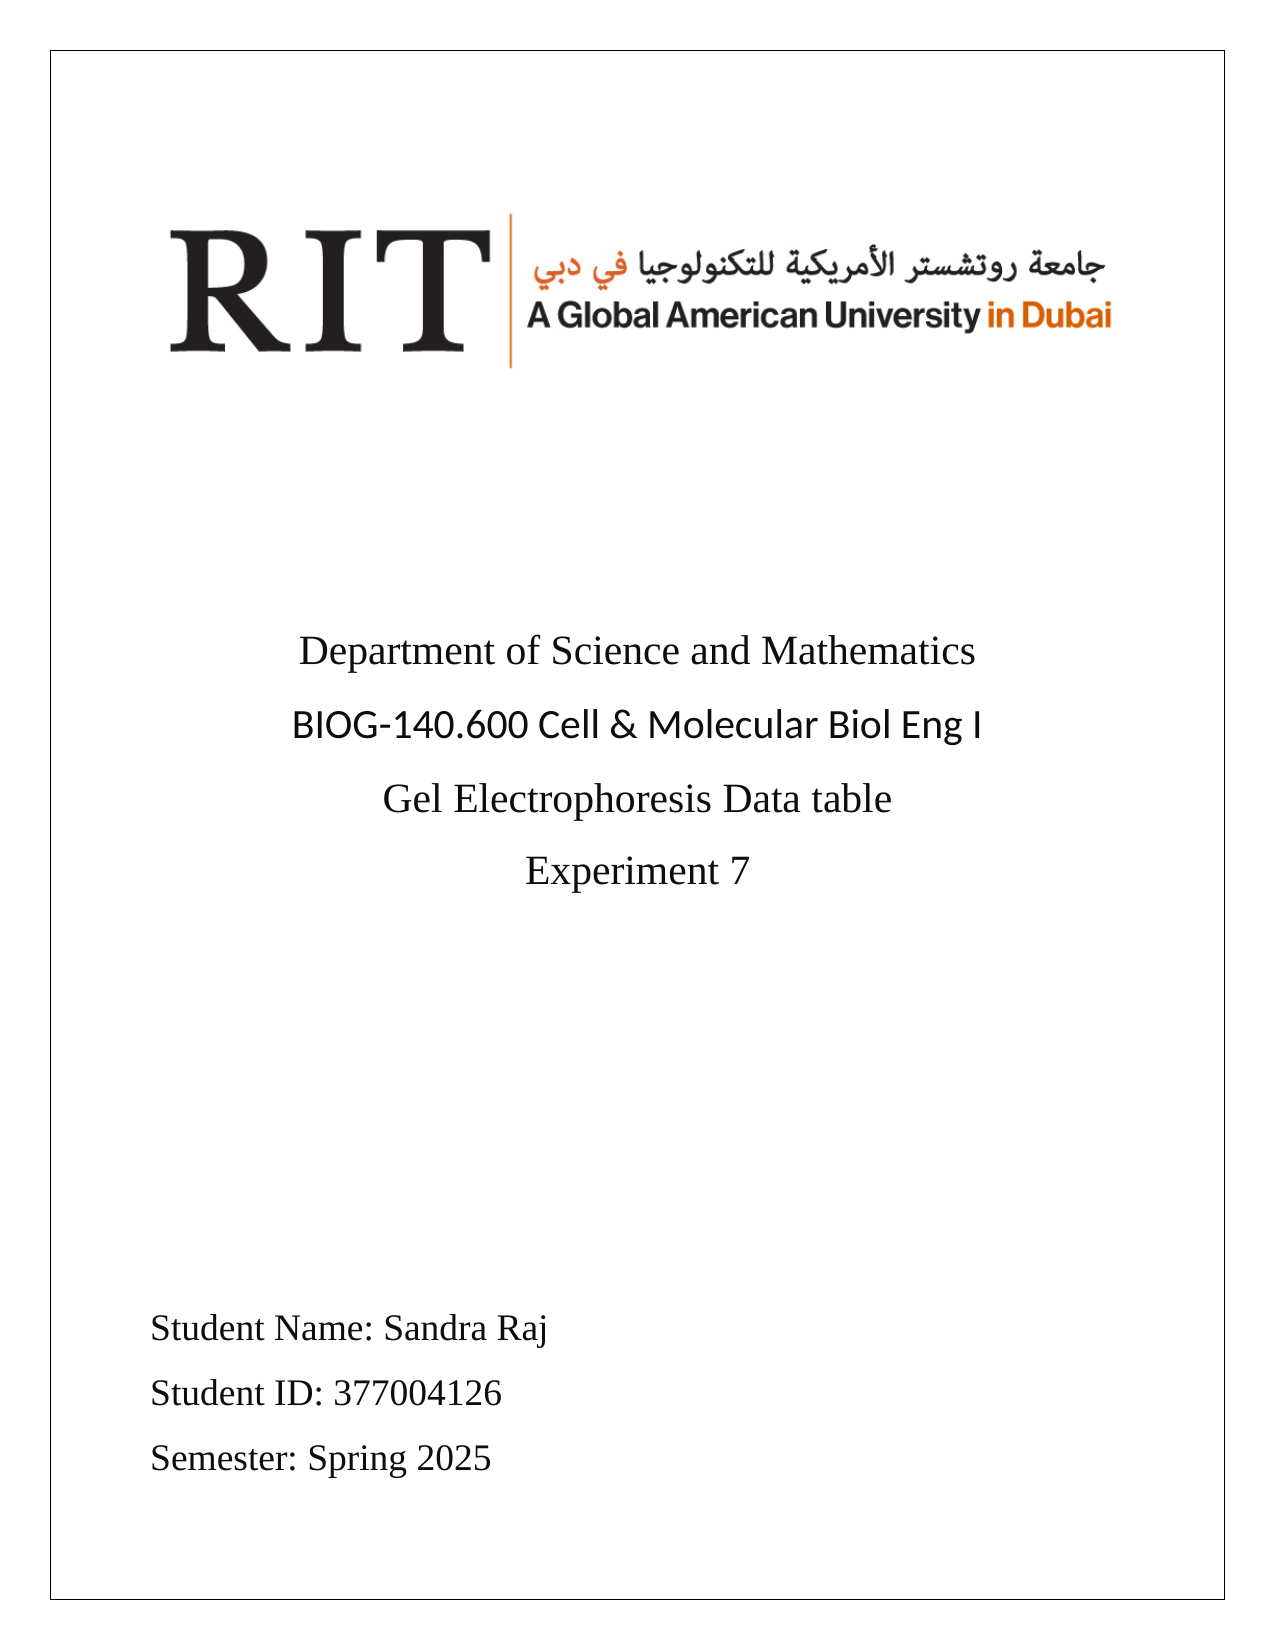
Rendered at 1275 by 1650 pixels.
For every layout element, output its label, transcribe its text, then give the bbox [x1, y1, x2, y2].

text Semester: Spring 2025 [150, 1435, 1125, 1478]
text Gel Electrophoresis Data table [150, 774, 1125, 822]
picture [150, 200, 1125, 382]
text Department of Science and Mathematics [150, 626, 1125, 674]
text Experiment 7 [150, 846, 1125, 894]
text Student ID: 377004126 [150, 1370, 1125, 1413]
text BIOG-140.600 Cell & Molecular Biol Eng I [150, 698, 1125, 748]
text Student Name: Sandra Raj [150, 1306, 1125, 1349]
